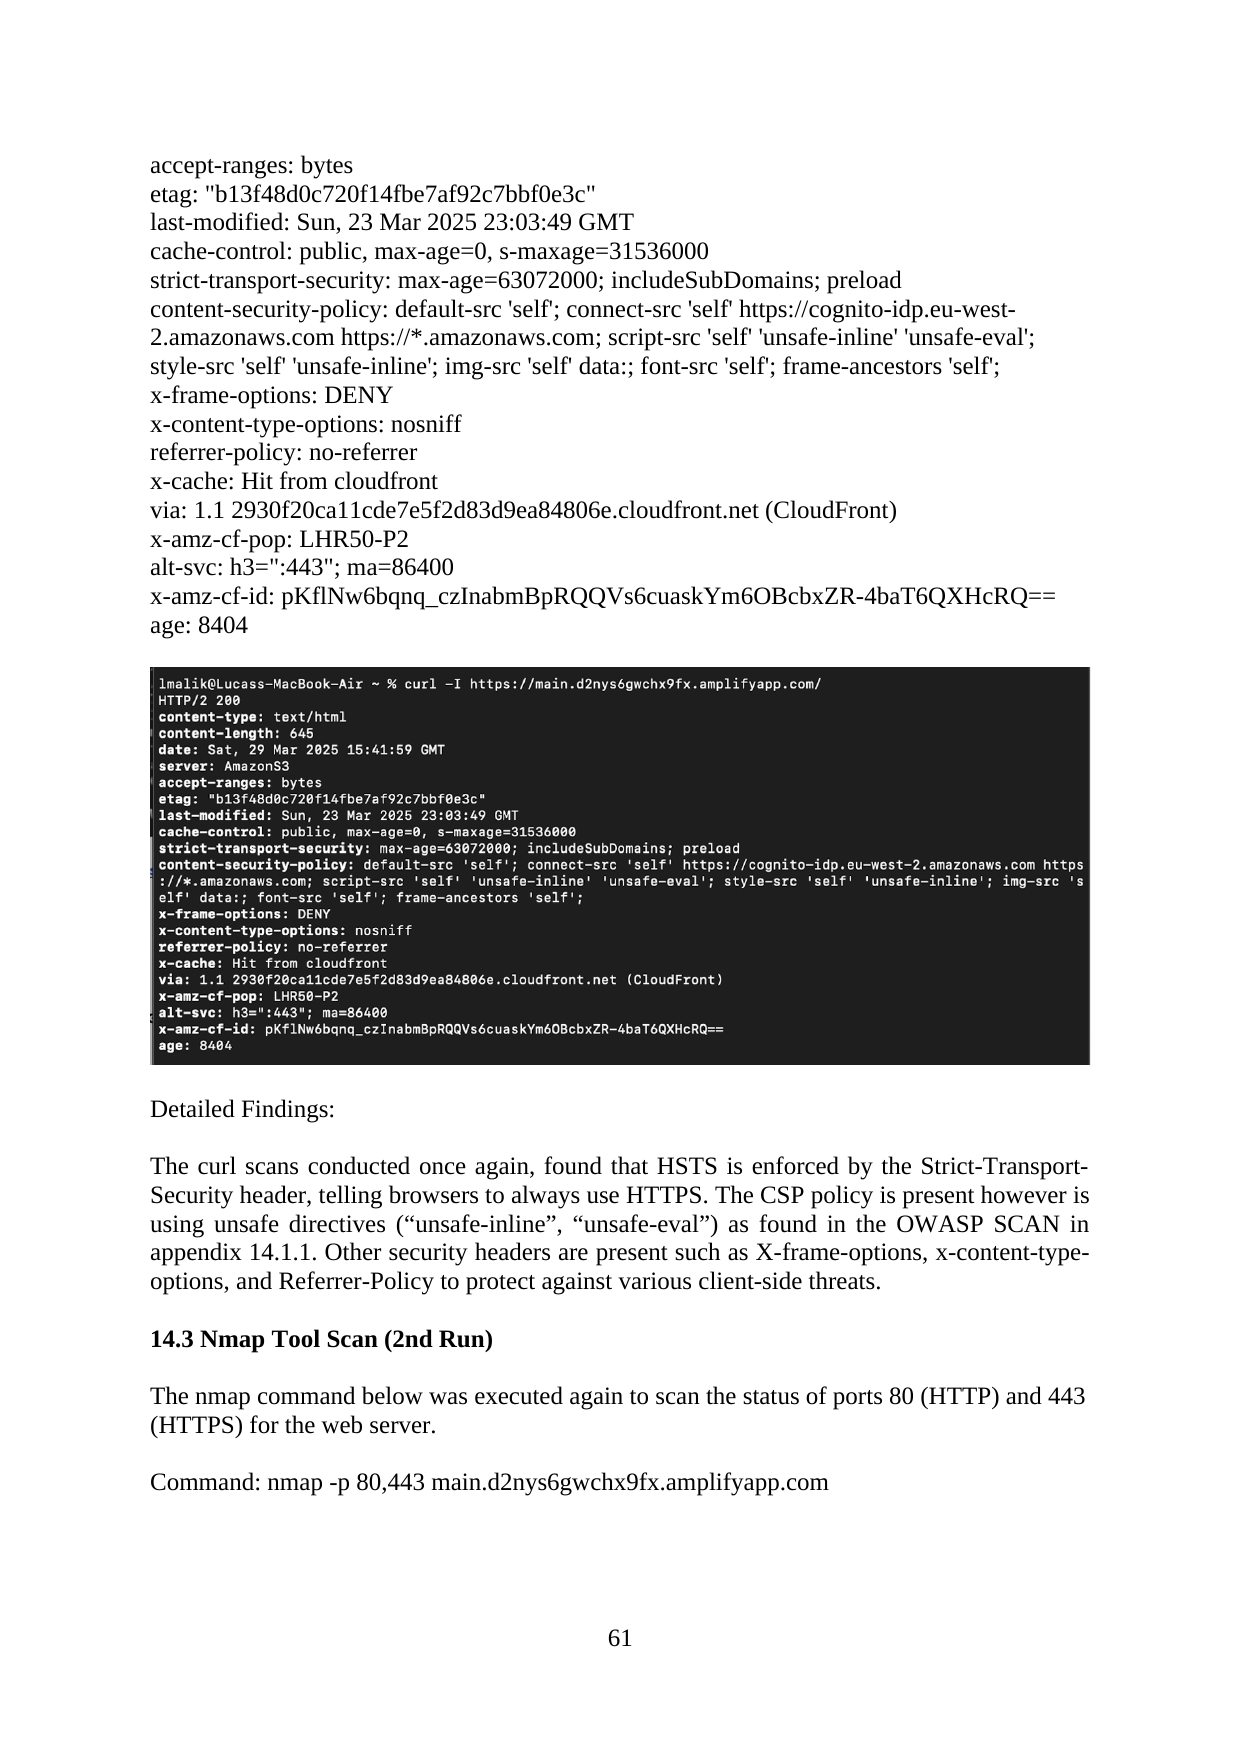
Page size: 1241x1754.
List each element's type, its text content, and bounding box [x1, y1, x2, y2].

subtitle 14.3 Nmap Tool Scan (2nd Run) [150, 1324, 1090, 1352]
text The nmap command below was executed again to scan the status of ports 80 (HTTP) and 443 (HTTPS) for the web server. [150, 1381, 1090, 1439]
text strict-transport-security: max-age=63072000; includeSubDomains; preload [150, 265, 1090, 294]
text x-amz-cf-pop: LHR50-P2 [150, 524, 1090, 552]
text Command: nmap -p 80,443 main.d2nys6gwchx9fx.amplifyapp.com [150, 1467, 1090, 1496]
text referrer-policy: no-referrer [150, 437, 1090, 466]
text content-security-policy: default-src 'self'; connect-src 'self' https://cognito-idp.eu-west-2.amazonaws.com https://*.amazonaws.com; script-src 'self' 'unsafe-inline' 'unsafe-eval'; style-src 'self' 'unsafe-inline'; img-src 'self' data:; font-src 'self'; frame-ancestors 'self'; [150, 294, 1090, 380]
text last-modified: Sun, 23 Mar 2025 23:03:49 GMT [150, 207, 1090, 236]
text accept-ranges: bytes [150, 150, 1090, 179]
text x-amz-cf-id: pKflNw6bqnq_czInabmBpRQQVs6cuaskYm6OBcbxZR-4baT6QXHcRQ== [150, 581, 1090, 610]
text x-frame-options: DENY [150, 380, 1090, 409]
text Detailed Findings: [150, 1094, 1090, 1122]
text The curl scans conducted once again, found that HSTS is enforced by the Strict-Transport-Security header, telling browsers to always use HTTPS. The CSP policy is present however is using unsafe directives (“unsafe-inline”, “unsafe-eval”) as found in the OWASP SCAN in appendix 14.1.1. Other security headers are present such as X-frame-options, x-content-type-options, and Referrer-Policy to protect against various client-side threats. [150, 1151, 1090, 1295]
picture [150, 667, 1091, 1065]
text x-cache: Hit from cloudfront [150, 466, 1090, 495]
text via: 1.1 2930f20ca11cde7e5f2d83d9ea84806e.cloudfront.net (CloudFront) [150, 495, 1090, 524]
text alt-svc: h3=":443"; ma=86400 [150, 552, 1090, 581]
text etag: "b13f48d0c720f14fbe7af92c7bbf0e3c" [150, 179, 1090, 207]
text cache-control: public, max-age=0, s-maxage=31536000 [150, 236, 1090, 265]
text age: 8404 [150, 610, 1090, 639]
text x-content-type-options: nosniff [150, 409, 1090, 437]
